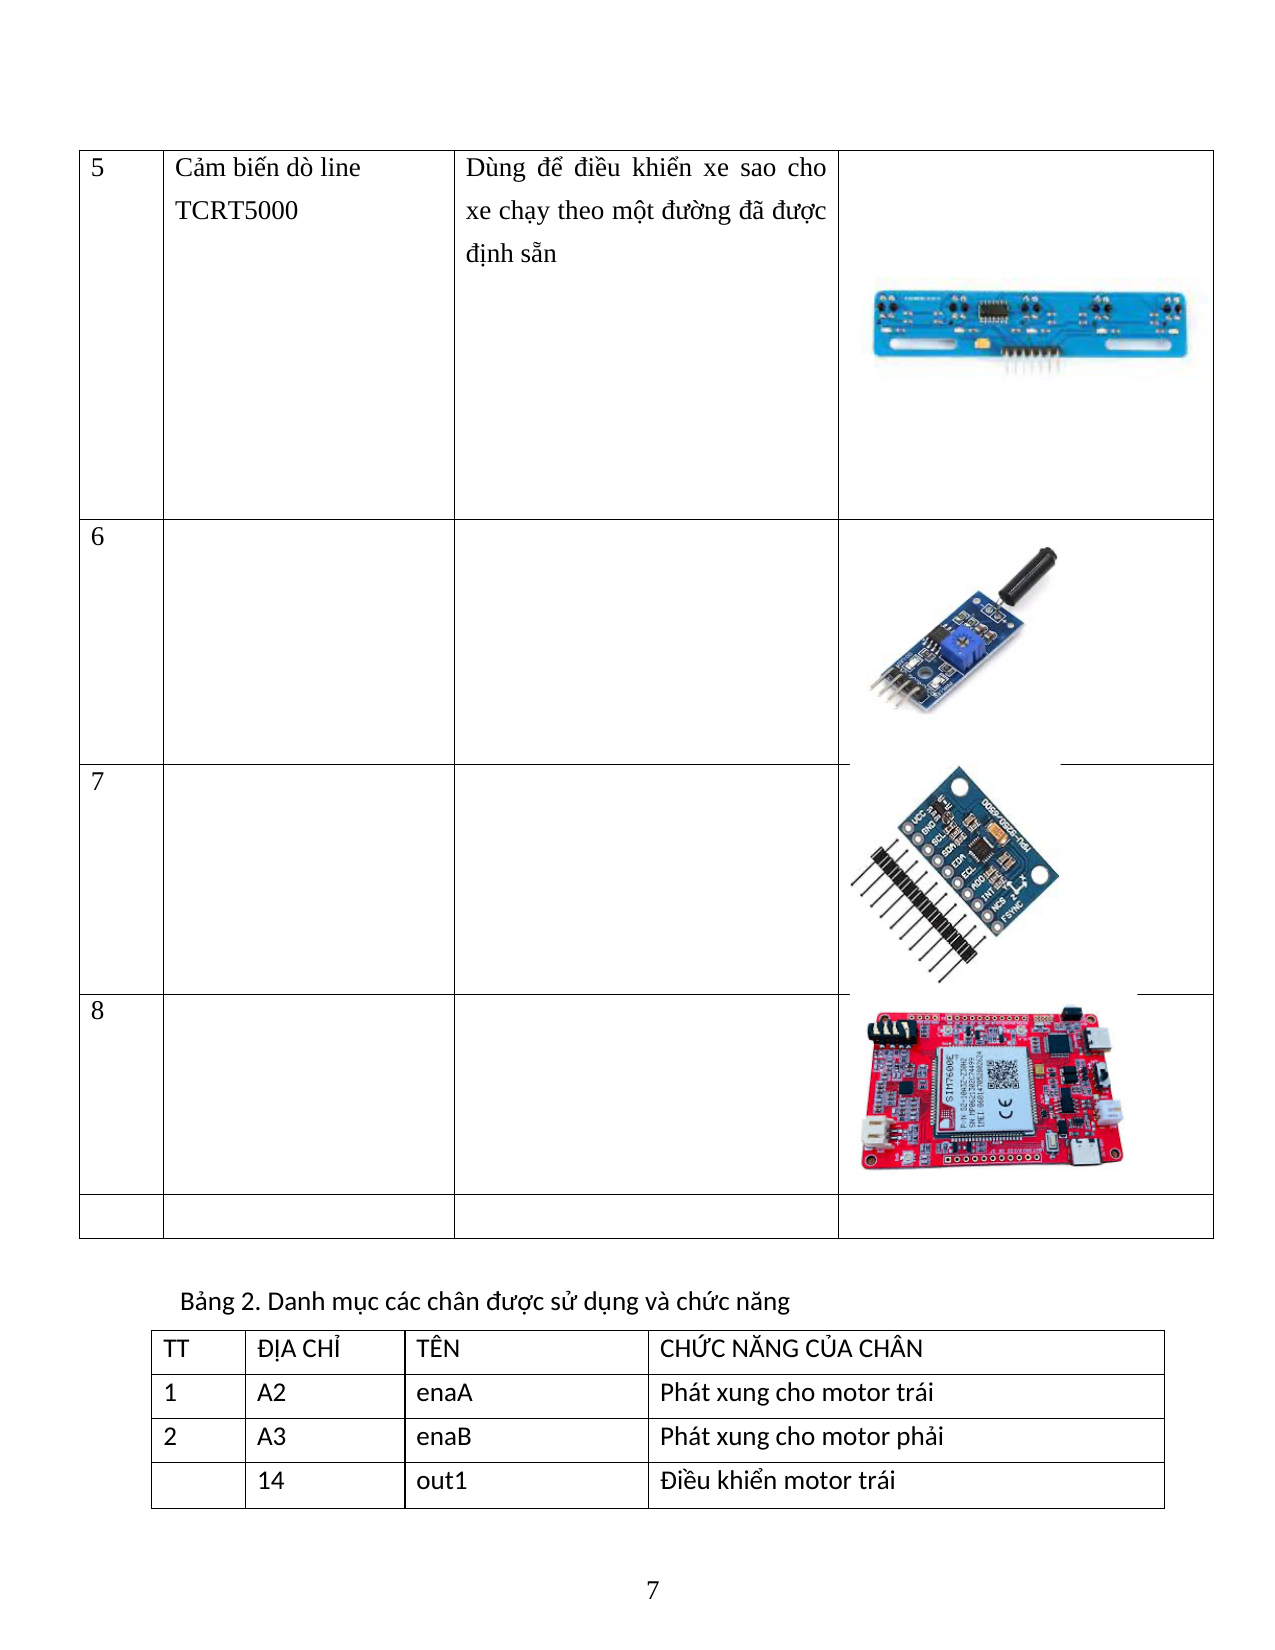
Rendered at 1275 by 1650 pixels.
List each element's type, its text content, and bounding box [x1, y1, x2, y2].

picture [849, 520, 1084, 754]
table_cell Cảm biến dò line TCRT5000 [164, 151, 454, 519]
table_cell 14 [246, 1463, 404, 1508]
table_cell 8 [80, 995, 163, 1194]
table_cell enaB [406, 1419, 648, 1462]
table_cell A3 [246, 1419, 404, 1462]
table_cell 6 [80, 520, 163, 764]
table_header TÊN [406, 1331, 648, 1374]
table_cell enaA [406, 1375, 648, 1418]
table_cell 2 [152, 1419, 245, 1462]
table_cell Phát xung cho motor phải [649, 1419, 1164, 1462]
table_cell 1 [152, 1375, 245, 1418]
table_cell [839, 995, 1213, 1194]
table_cell out1 [406, 1463, 648, 1508]
table_cell [455, 520, 838, 764]
table_cell [152, 1463, 245, 1508]
table_cell [164, 1195, 454, 1238]
table_cell [839, 765, 1213, 993]
picture [849, 151, 1209, 510]
table_cell [455, 995, 838, 1194]
table_cell [839, 151, 1213, 519]
table_cell Phát xung cho motor trái [649, 1375, 1164, 1418]
table_cell [164, 520, 454, 764]
table_cell 7 [80, 765, 163, 993]
table_cell [164, 765, 454, 993]
table_header TT [152, 1331, 245, 1374]
table_cell Dùng để điều khiển xe sao cho xe chạy theo một đường đã được định sẵn [455, 151, 838, 519]
table_cell Điều khiển motor trái [649, 1463, 1164, 1508]
picture [849, 764, 1061, 984]
table_header CHỨC NĂNG CỦA CHÂN [649, 1331, 1164, 1374]
table_cell [839, 520, 1213, 764]
table_cell [164, 995, 454, 1194]
picture [849, 994, 1138, 1184]
table_cell A2 [246, 1375, 404, 1418]
table_cell [839, 1195, 1213, 1238]
table_header ĐỊA CHỈ [246, 1331, 404, 1374]
table_cell 5 [80, 151, 163, 519]
table_cell [455, 765, 838, 993]
table_cell [80, 1195, 163, 1238]
text Bảng 2. Danh mục các chân được sử dụng và chức năng [180, 1284, 1125, 1318]
table_cell [455, 1195, 838, 1238]
